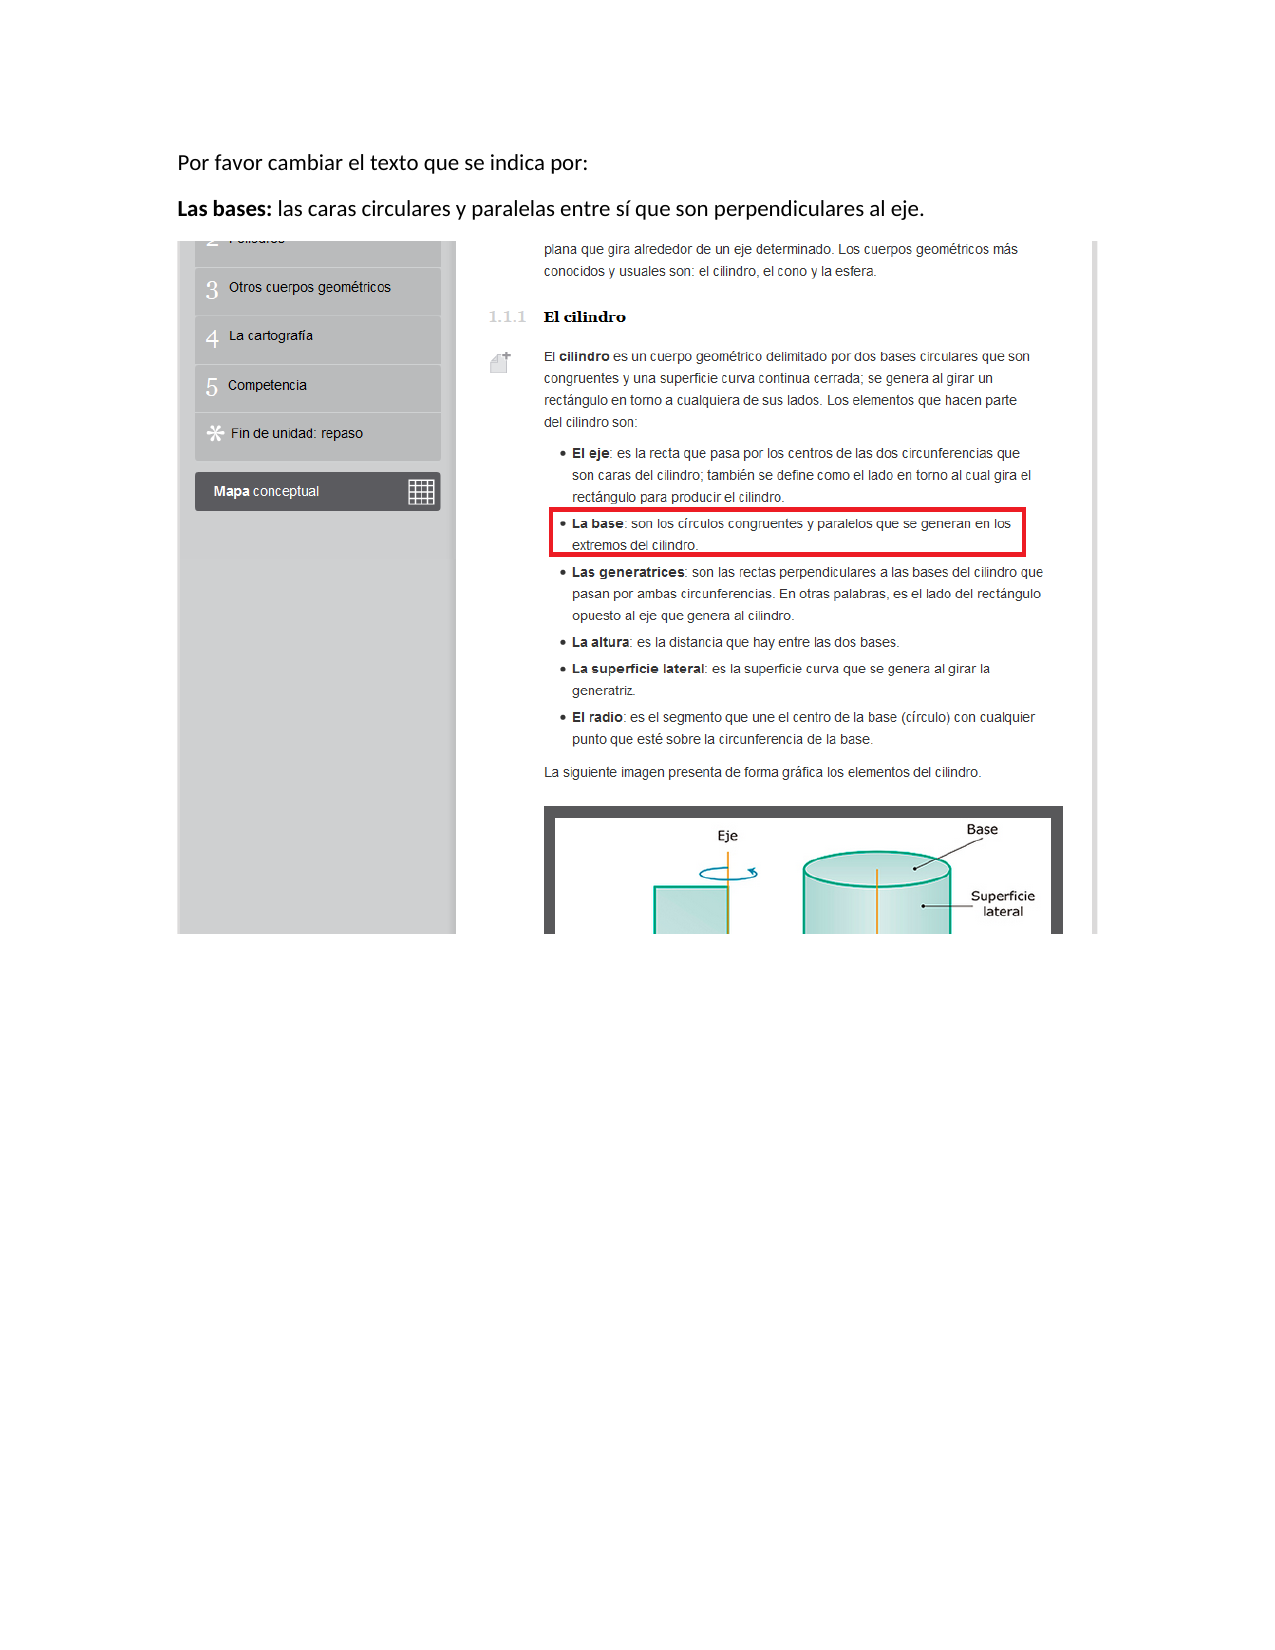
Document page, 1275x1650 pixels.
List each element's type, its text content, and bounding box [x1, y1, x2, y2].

picture [177, 241, 1098, 934]
text Por favor cambiar el texto que se indica por: [177, 148, 1098, 176]
text Las bases: las caras circulares y paralelas entre sí que son perpendiculares al eje. [177, 194, 1098, 222]
